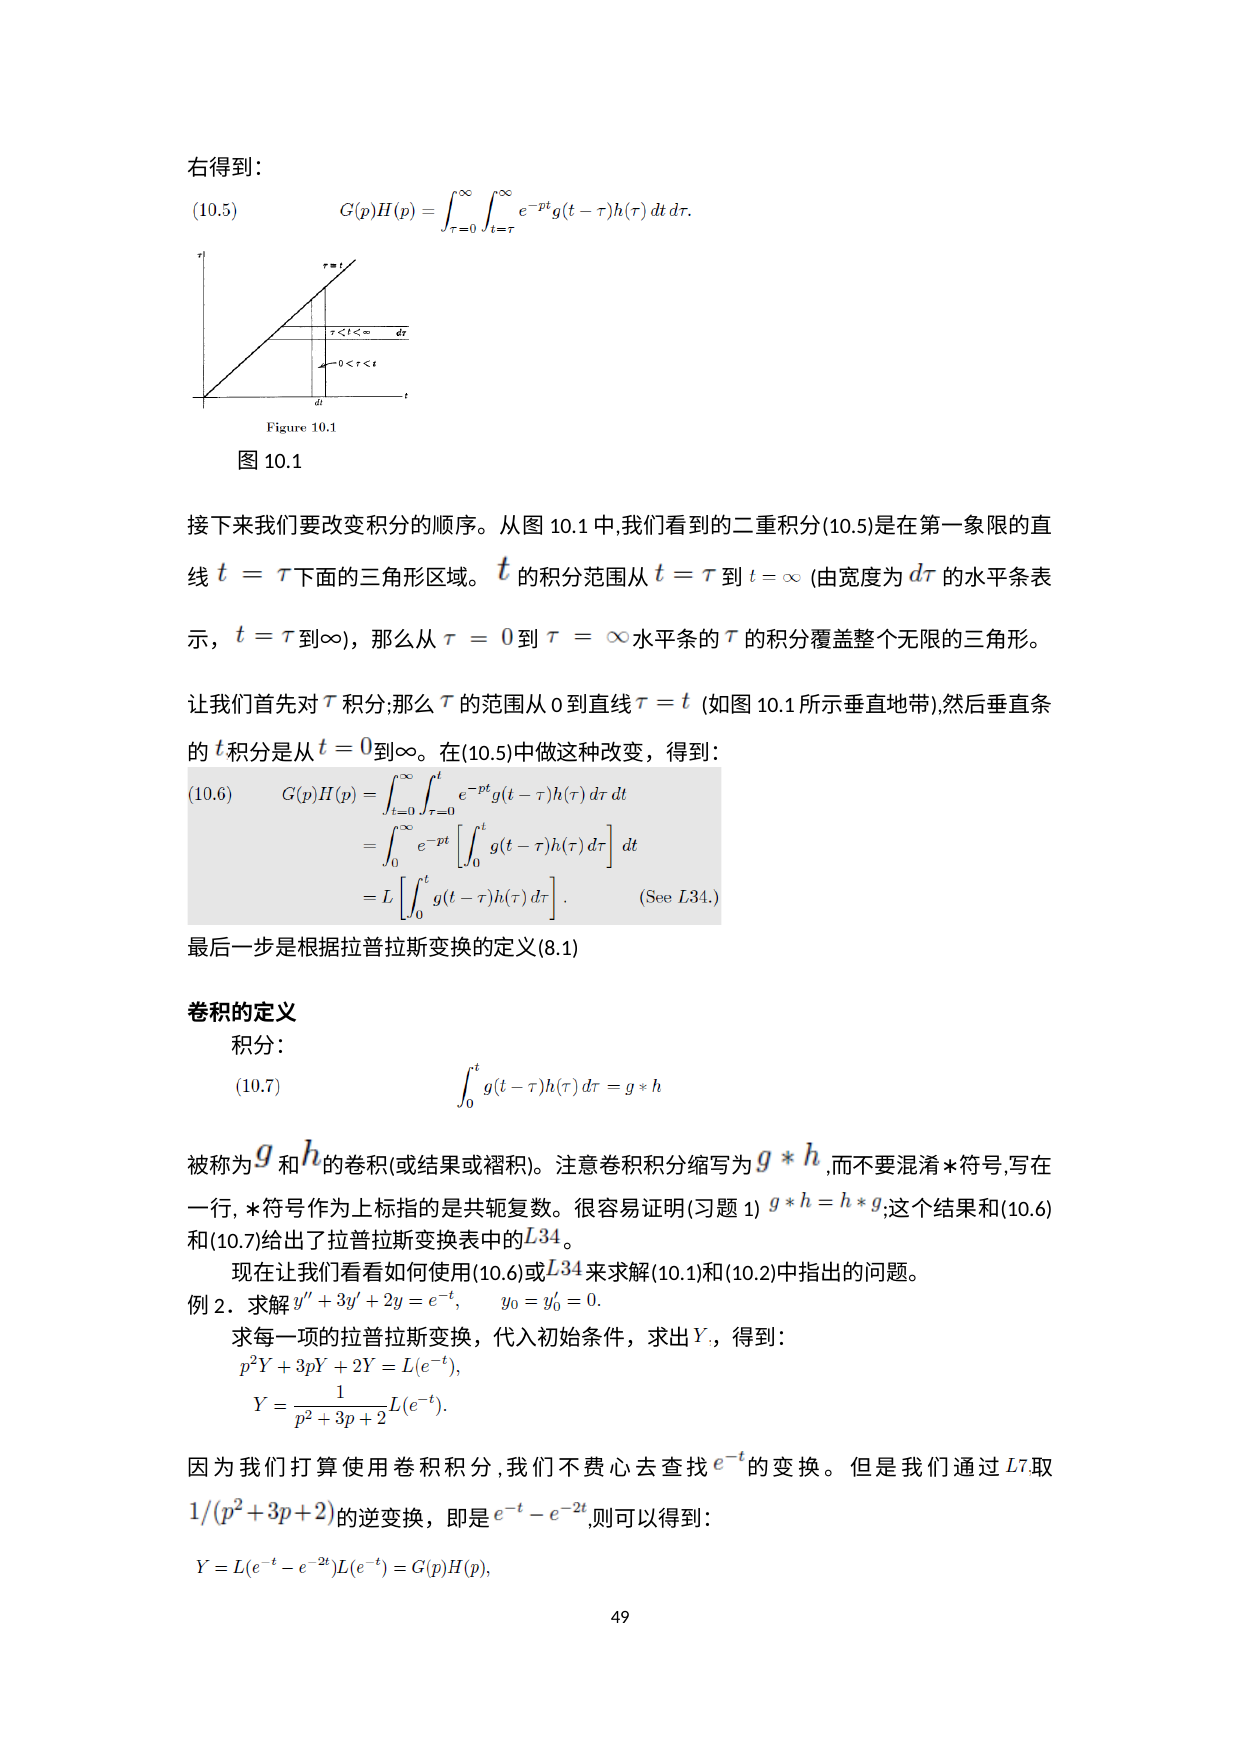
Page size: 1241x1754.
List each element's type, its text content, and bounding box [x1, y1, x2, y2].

picture [187, 767, 722, 925]
picture [315, 735, 374, 761]
picture [523, 1224, 564, 1249]
picture [435, 686, 459, 713]
text 图10.1 [187, 442, 1053, 475]
picture [209, 560, 294, 585]
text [187, 150, 1053, 182]
picture [539, 624, 633, 648]
picture [290, 1287, 605, 1314]
picture [231, 1352, 464, 1431]
picture [690, 1326, 711, 1346]
picture [187, 1547, 498, 1579]
picture [489, 1501, 588, 1527]
picture [231, 623, 299, 648]
picture [187, 247, 415, 436]
picture [231, 1060, 672, 1113]
picture [765, 1190, 883, 1216]
text 卷积的定义 [187, 995, 1053, 1027]
text 积分： [187, 1027, 1053, 1060]
text 因为我们打算使用卷积积分,我们不费心去查找的变换。但是我们通过取的逆变换，即是,则可以得到： [187, 1450, 1053, 1547]
picture [437, 626, 518, 648]
picture [300, 1135, 323, 1174]
text 接下来我们要改变积分的顺序。从图10.1中,我们看到的二重积分(10.5)是在第一象限的直线下面的三角形区域。的积分范围从到 (由宽度为的水平条表示，到∞)，那么从到水平条的的积分覆盖整个无限的三角形。让我们首先对积分;那么的范围从0到直线 (如图10.1所示垂直地带),然后垂直条的积分是从到∞。在(10.5)中做这种改变，得到： [187, 507, 1053, 767]
picture [209, 737, 228, 761]
picture [720, 621, 744, 648]
text 现在让我们看看如何使用(10.6)或来求解(10.1)和(10.2)中指出的问题。 [187, 1255, 1053, 1287]
picture [712, 1451, 747, 1476]
picture [187, 1497, 337, 1527]
text 求每一项的拉普拉斯变换，代入初始条件，求出，得到： [187, 1320, 1053, 1352]
picture [545, 1256, 586, 1281]
picture [904, 561, 943, 585]
picture [742, 564, 805, 585]
picture [632, 690, 697, 713]
picture [753, 1138, 826, 1174]
picture [491, 553, 518, 585]
picture [649, 561, 721, 585]
text 被称为和的卷积(或结果或褶积)。注意卷积积分缩写为,而不要混淆∗符号,写在一行, ∗符号作为上标指的是共轭复数。很容易证明(习题1) ;这个结果和(10.6)和(10.7)给出了拉普拉斯变换表中的。 [187, 1125, 1053, 1255]
text 最后一步是根据拉普拉斯变换的定义(8.1) [187, 930, 1053, 962]
picture [253, 1140, 279, 1174]
picture [187, 182, 700, 238]
picture [1004, 1456, 1031, 1476]
picture [318, 686, 343, 713]
